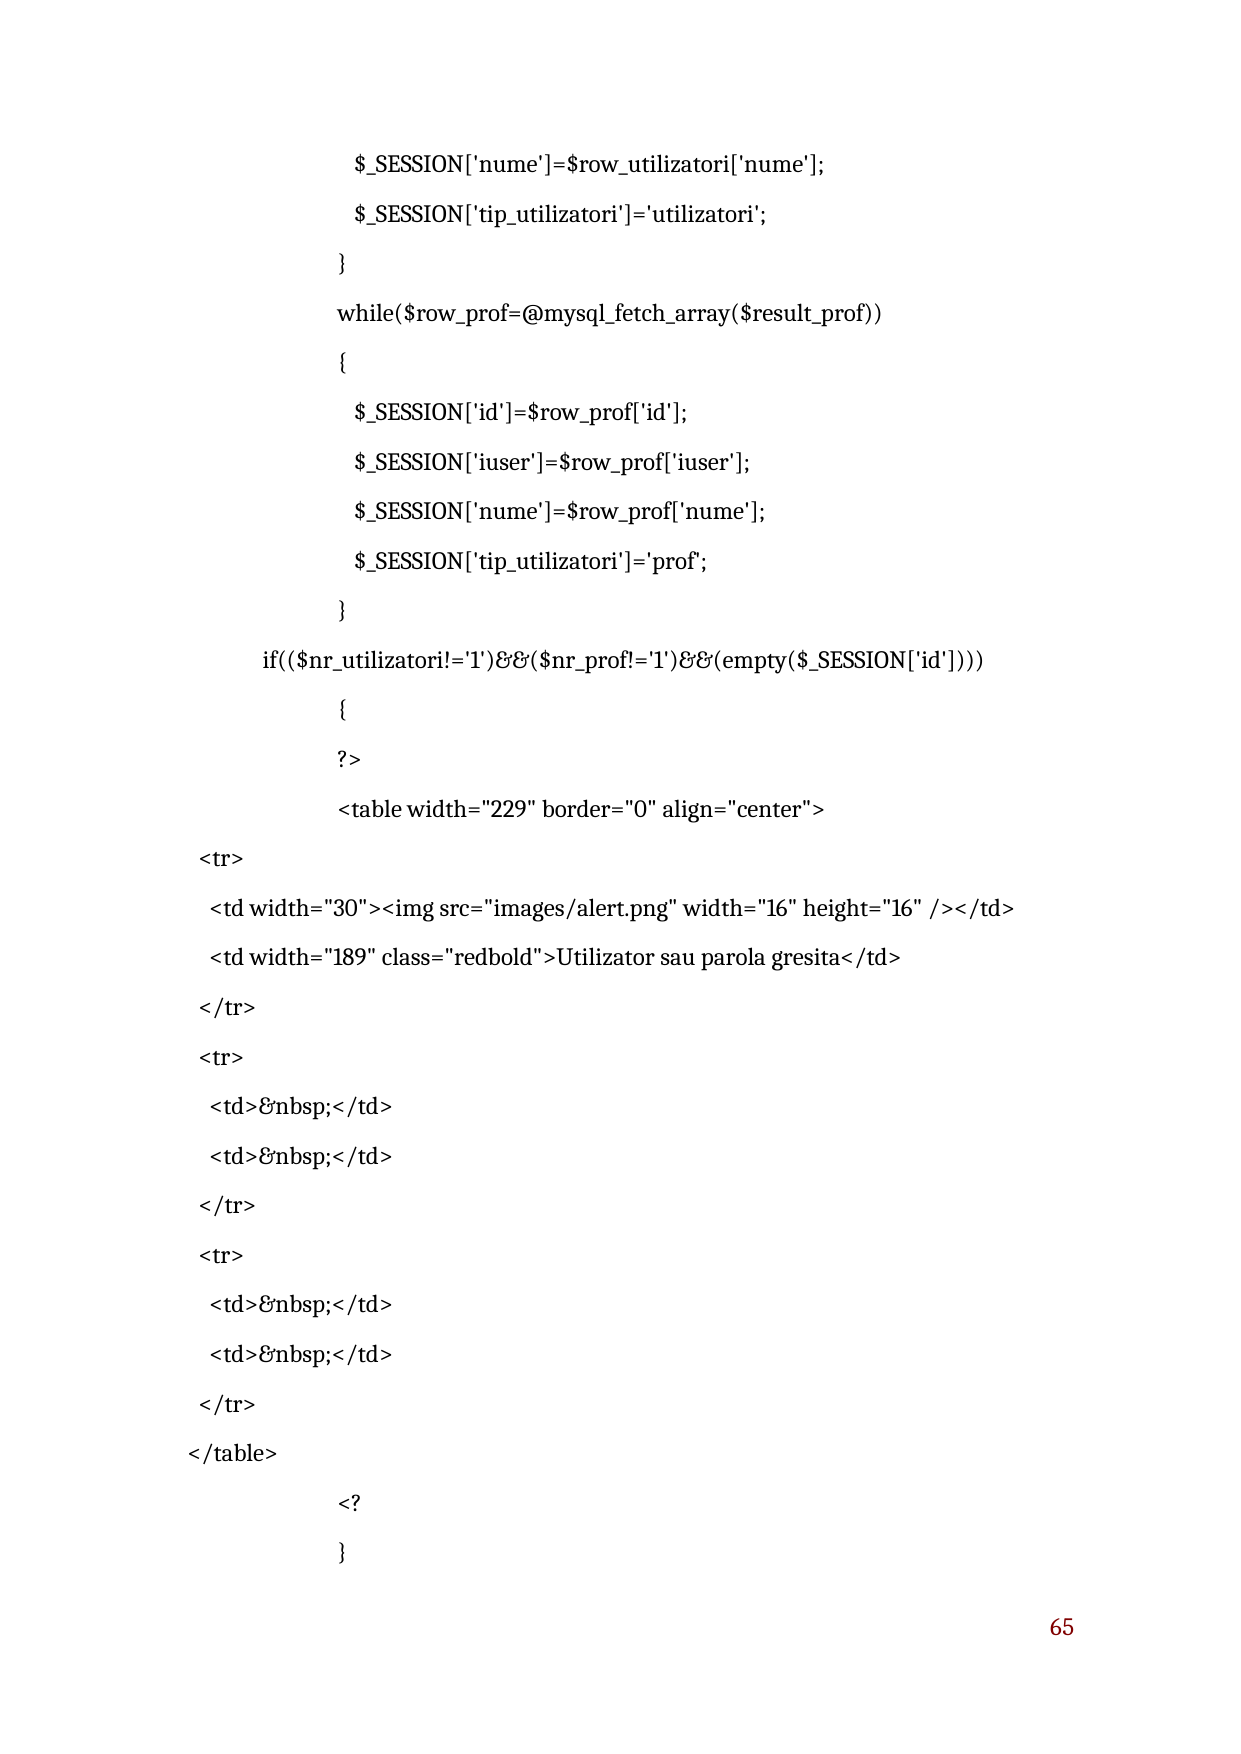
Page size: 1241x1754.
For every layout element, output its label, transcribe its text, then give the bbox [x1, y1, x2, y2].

text $_SESSION['id']=$row_prof['id']; [187, 398, 1053, 427]
text </tr> [187, 1191, 1053, 1220]
text <td>&nbsp;</td> [187, 1340, 1053, 1369]
text $_SESSION['tip_utilizatori']='utilizatori'; [187, 199, 1053, 228]
text while($row_prof=@mysql_fetch_array($result_prof)) [187, 299, 1053, 327]
text <td>&nbsp;</td> [187, 1092, 1053, 1121]
text <tr> [187, 1241, 1053, 1269]
text } [187, 1538, 1053, 1567]
text } [187, 249, 1053, 278]
text { [187, 695, 1053, 724]
text ?> [187, 745, 1053, 774]
text <tr> [187, 1042, 1053, 1071]
text { [187, 348, 1053, 377]
text <td>&nbsp;</td> [187, 1142, 1053, 1170]
text <td>&nbsp;</td> [187, 1290, 1053, 1319]
text <? [187, 1489, 1053, 1517]
text $_SESSION['nume']=$row_utilizatori['nume']; [187, 150, 1053, 179]
text } [187, 596, 1053, 625]
text </tr> [187, 993, 1053, 1022]
text $_SESSION['nume']=$row_prof['nume']; [187, 497, 1053, 526]
text $_SESSION['iuser']=$row_prof['iuser']; [187, 447, 1053, 476]
text </tr> [187, 1389, 1053, 1418]
text if(($nr_utilizatori!='1')&&($nr_prof!='1')&&(empty($_SESSION['id']))) [187, 646, 1053, 674]
text <tr> [187, 844, 1053, 873]
text <td width="189" class="redbold">Utilizator sau parola gresita</td> [187, 943, 1053, 972]
text <td width="30"><img src="images/alert.png" width="16" height="16" /></td> [187, 894, 1053, 922]
text $_SESSION['tip_utilizatori']='prof'; [187, 547, 1053, 575]
text <table width="229" border="0" align="center"> [187, 794, 1053, 823]
text </table> [187, 1439, 1053, 1468]
